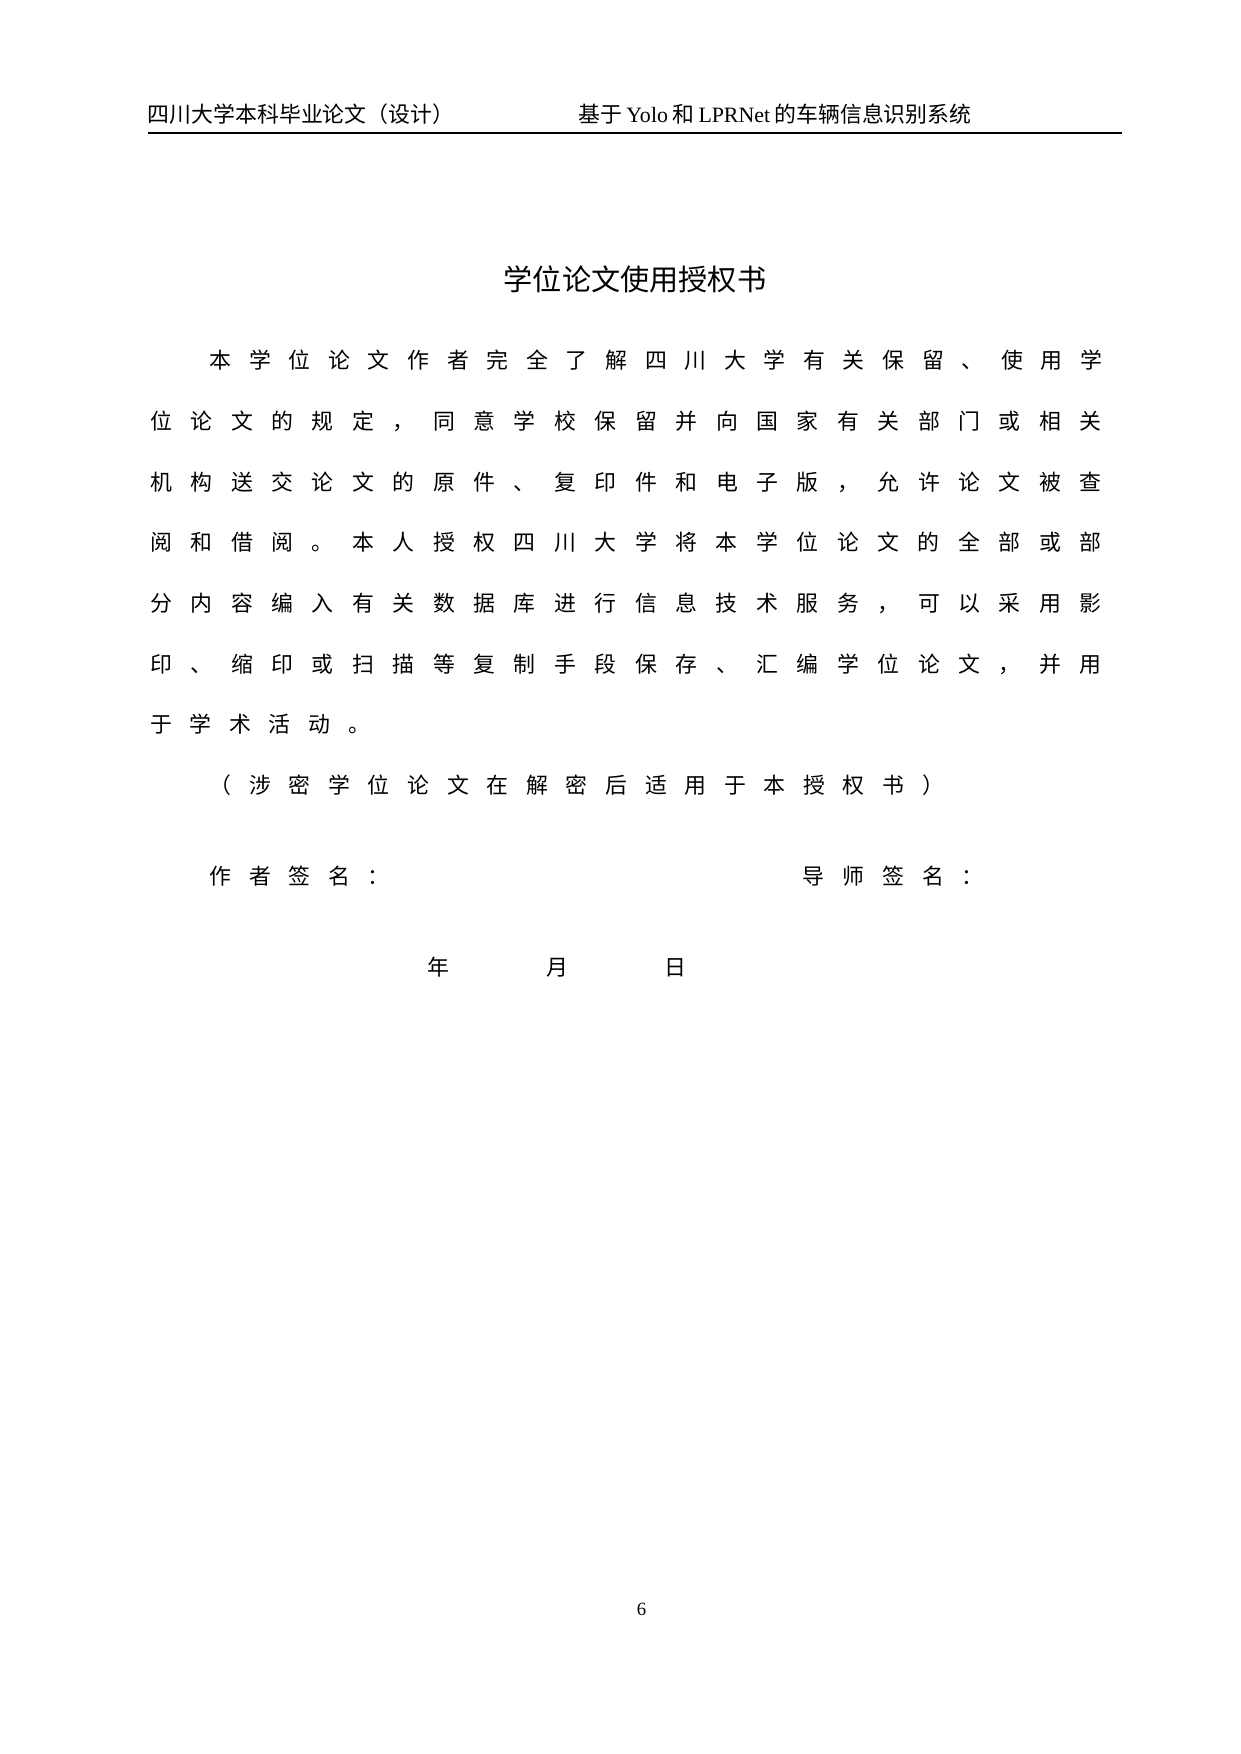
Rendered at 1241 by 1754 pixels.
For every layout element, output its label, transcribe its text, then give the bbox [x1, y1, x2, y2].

text 本学位论文作者完全了解四川大学有关保留、使用学位论文的规定，同意学校保留并向国家有关部门或相关机构送交论文的原件、复印件和电子版，允许论文被查阅和借阅。本人授权四川大学将本学位论文的全部或部分内容编入有关数据库进行信息技术服务，可以采用影印、缩印或扫描等复制手段保存、汇编学位论文，并用于学术活动。 [150, 329, 1120, 753]
text 作者签名： 导师签名： [150, 844, 1120, 905]
text 年 月 日 [150, 935, 1120, 996]
text 学位论文使用授权书 [150, 226, 1120, 299]
text （涉密学位论文在解密后适用于本授权书） [150, 753, 1120, 814]
